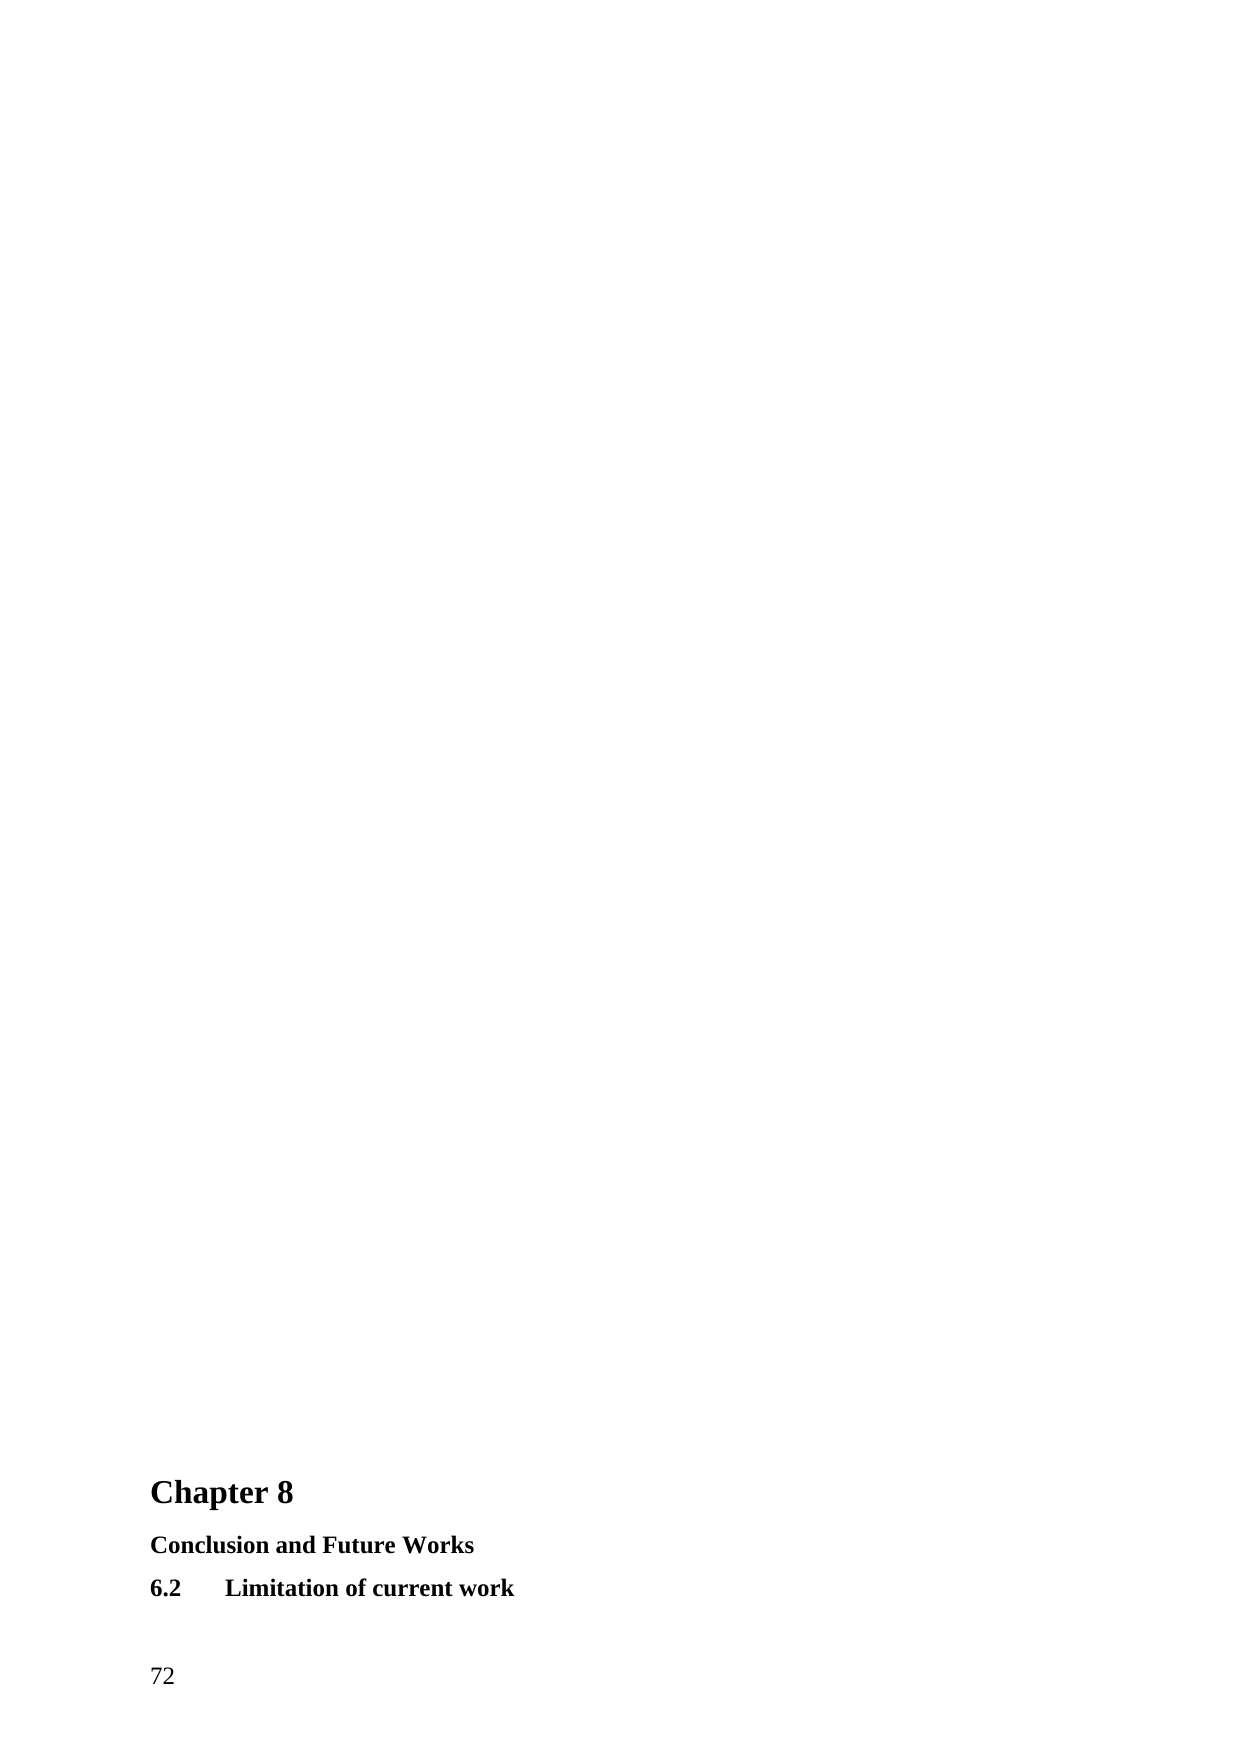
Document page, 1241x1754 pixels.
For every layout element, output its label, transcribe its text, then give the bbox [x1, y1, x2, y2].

text Chapter 8 [150, 1472, 1090, 1511]
text 6.2 Limitation of current work [150, 1573, 1090, 1602]
text Conclusion and Future Works [150, 1530, 1090, 1559]
